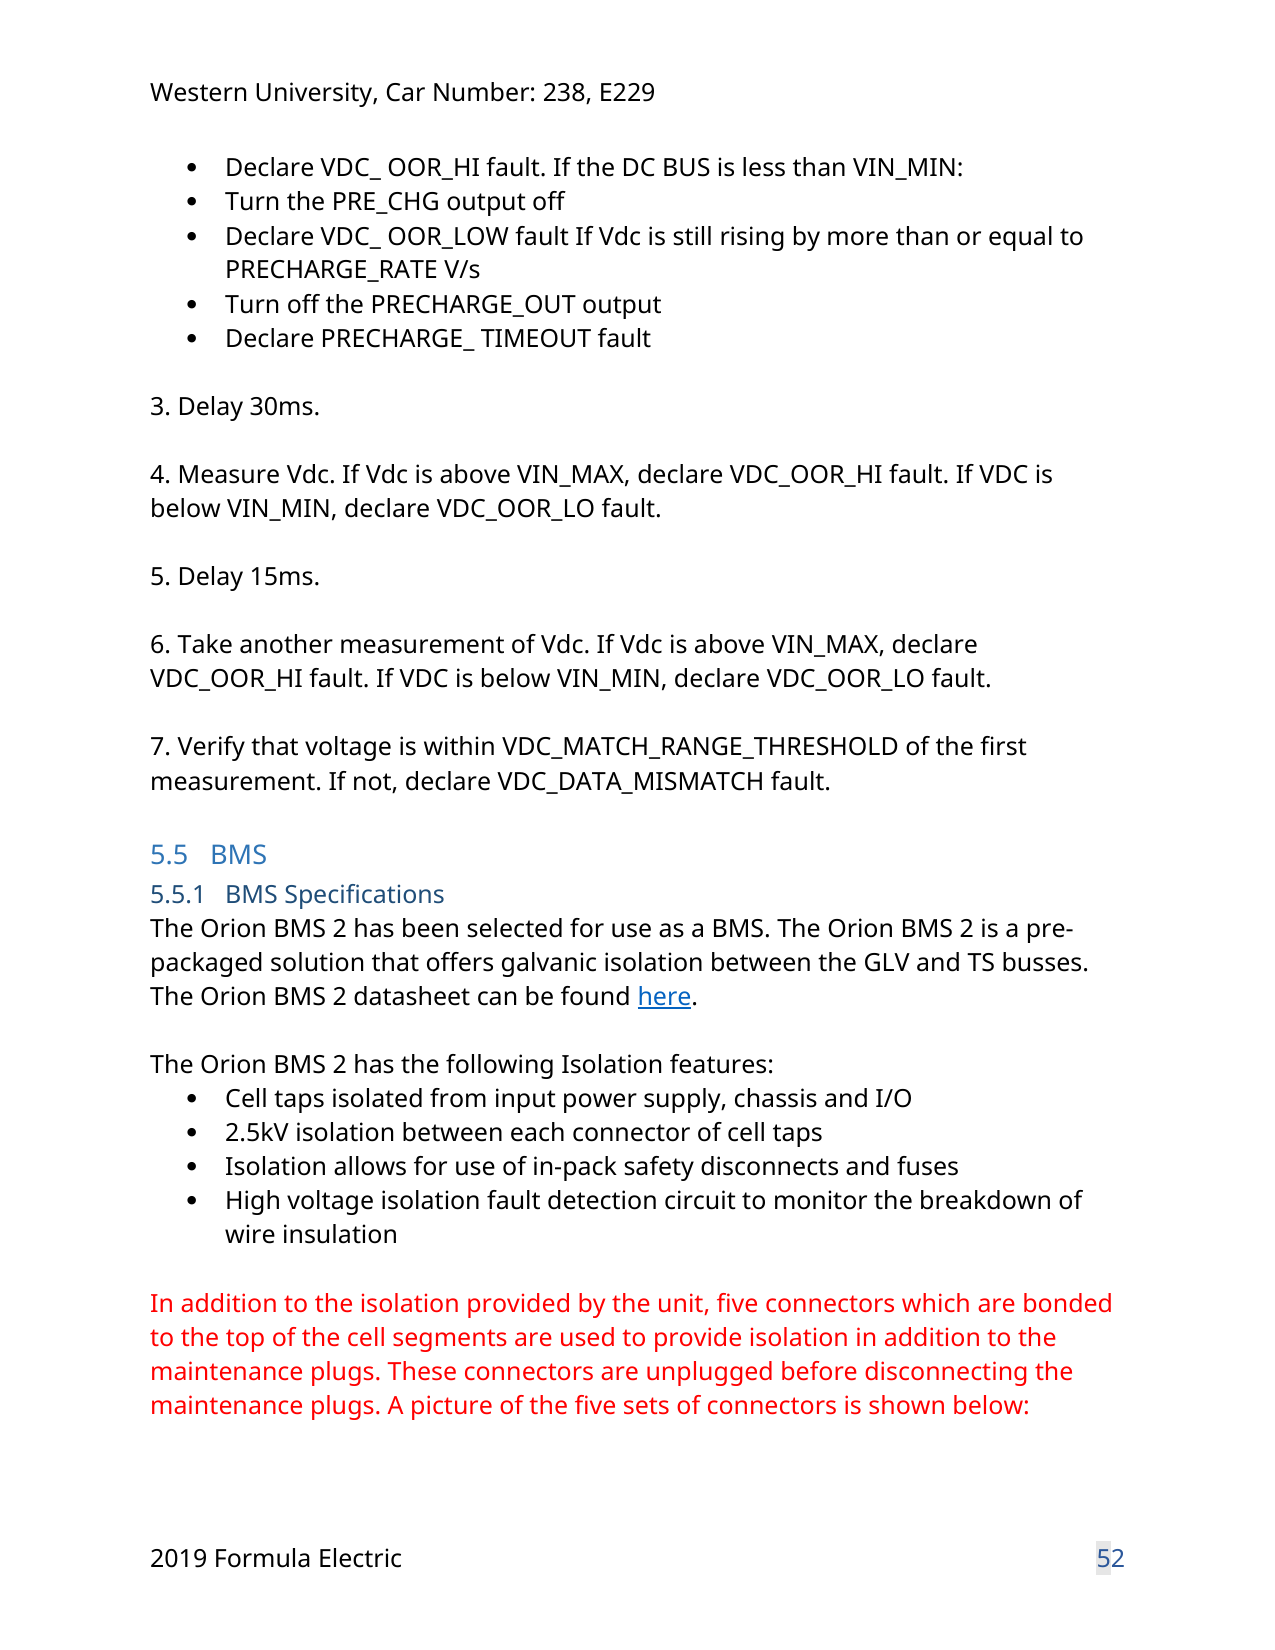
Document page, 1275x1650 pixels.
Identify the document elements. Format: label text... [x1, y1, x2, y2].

list Turn off the PRECHARGE_OUT output [187, 286, 1125, 320]
list Cell taps isolated from input power supply, chassis and I/O [187, 1081, 1125, 1115]
text 6. Take another measurement of Vdc. If Vdc is above VIN_MAX, declare VDC_OOR_HI fault. If VDC is below VIN_MIN, declare VDC_OOR_LO fault. [150, 627, 1125, 695]
text The Orion BMS 2 has been selected for use as a BMS. The Orion BMS 2 is a pre-packaged solution that offers galvanic isolation between the GLV and TS busses. The Orion BMS 2 datasheet can be found here. [150, 911, 1125, 1013]
text 4. Measure Vdc. If Vdc is above VIN_MAX, declare VDC_OOR_HI fault. If VDC is below VIN_MIN, declare VDC_OOR_LO fault. [150, 457, 1125, 525]
text 7. Verify that voltage is within VDC_MATCH_RANGE_THRESHOLD of the first measurement. If not, declare VDC_DATA_MISMATCH fault. [150, 729, 1125, 797]
text 3. Delay 30ms. [150, 388, 1125, 422]
list Declare VDC_ OOR_LOW fault If Vdc is still rising by more than or equal to PRECHARGE_RATE V/s [187, 218, 1125, 286]
list 2.5kV isolation between each connector of cell taps [187, 1115, 1125, 1149]
list Declare VDC_ OOR_HI fault. If the DC BUS is less than VIN_MIN: [187, 150, 1125, 184]
list Isolation allows for use of in-pack safety disconnects and fuses [187, 1149, 1125, 1183]
subtitle BMS [150, 835, 1125, 872]
list Turn the PRE_CHG output off [187, 184, 1125, 218]
subtitle BMS Specifications [150, 876, 1125, 911]
text In addition to the isolation provided by the unit, five connectors which are bonded to the top of the cell segments are used to provide isolation in addition to the maintenance plugs. These connectors are unplugged before disconnecting the maintenance plugs. A picture of the five sets of connectors is shown below: [150, 1285, 1125, 1421]
text 5. Delay 15ms. [150, 559, 1125, 593]
text The Orion BMS 2 has the following Isolation features: [150, 1047, 1125, 1081]
list High voltage isolation fault detection circuit to monitor the breakdown of wire insulation [187, 1183, 1125, 1251]
list Declare PRECHARGE_ TIMEOUT fault [187, 320, 1125, 354]
